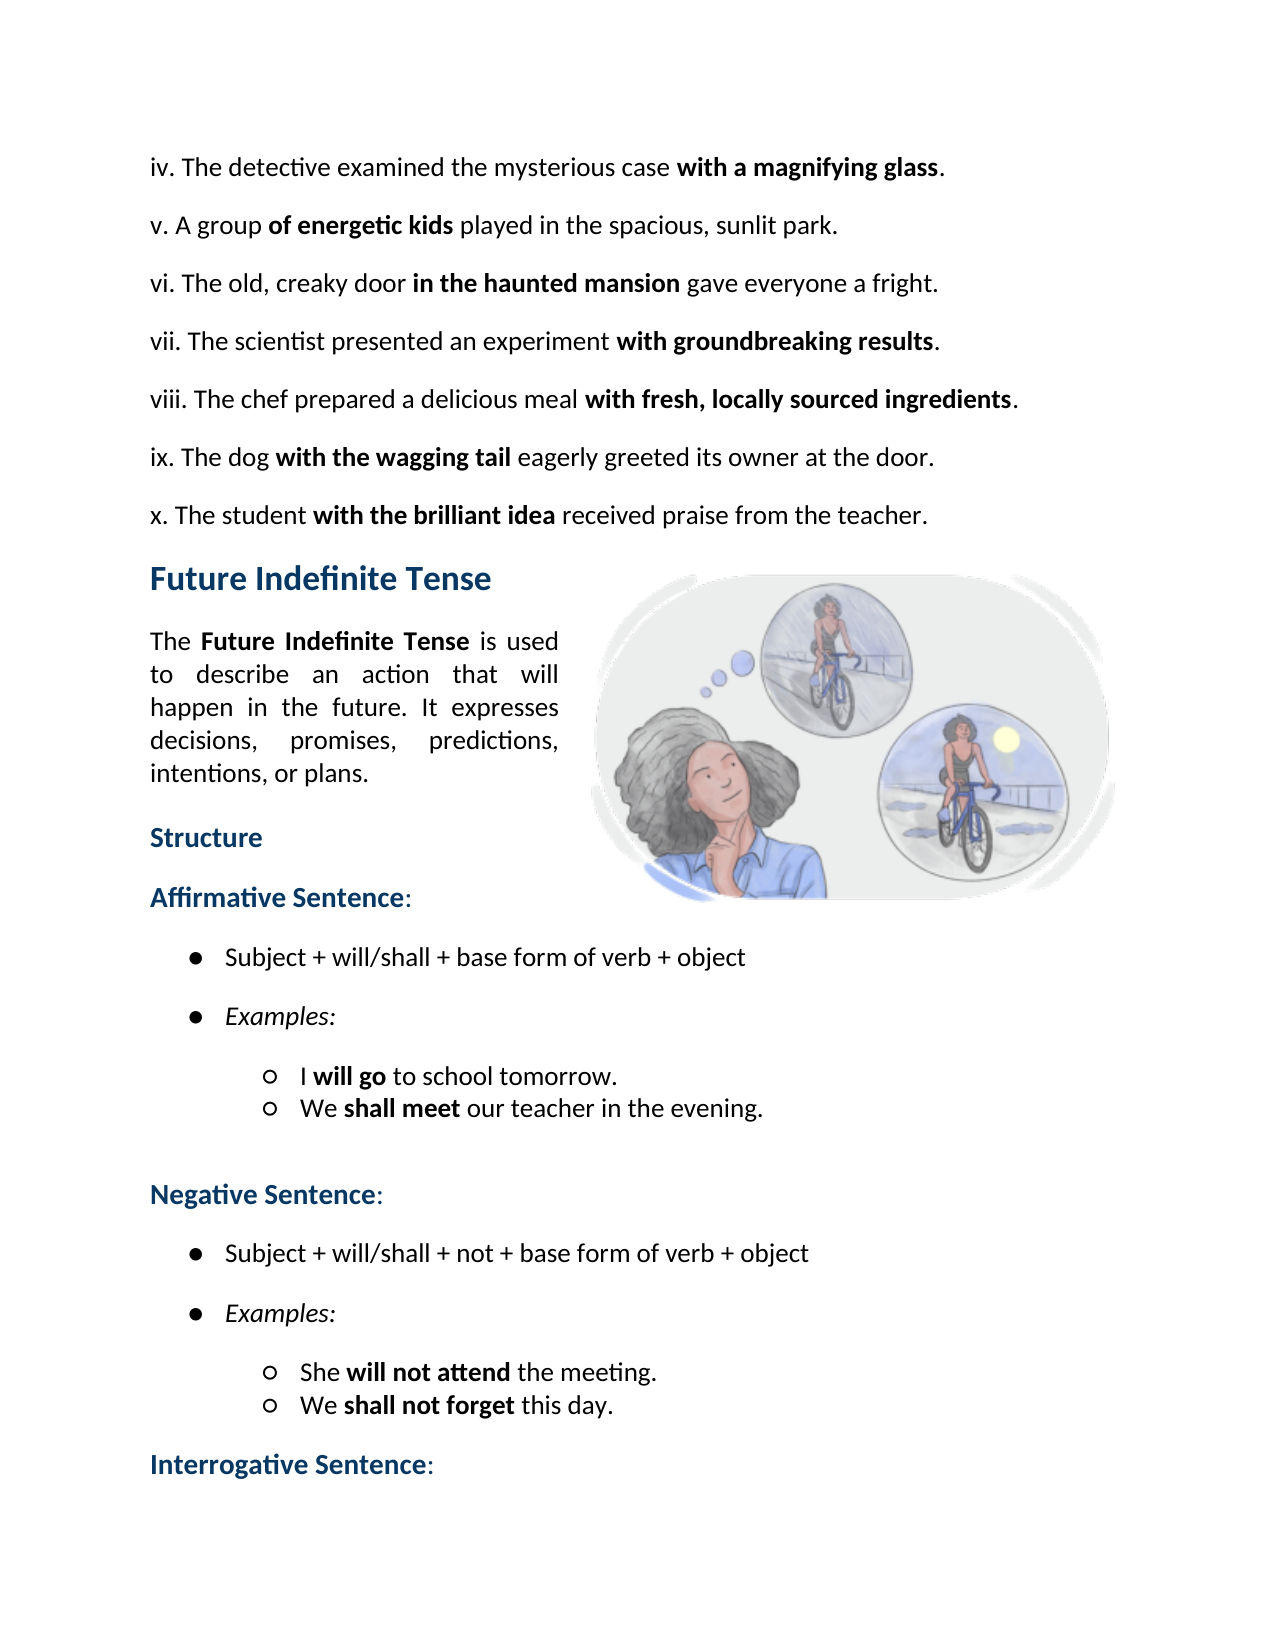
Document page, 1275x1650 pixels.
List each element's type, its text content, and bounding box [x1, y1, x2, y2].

list Examples: [187, 999, 1125, 1059]
text The Future Indefinite Tense is used to describe an action that will happen in the future. It expresses decisions, promises, predictions, intentions, or plans. [150, 624, 578, 789]
text ix. The dog with the wagging tail eagerly greeted its owner at the door. [150, 440, 1125, 473]
list We shall meet our teacher in the evening. [262, 1092, 1125, 1151]
text x. The student with the brilliant idea received praise from the teacher. [150, 498, 1125, 531]
list We shall not forget this day. [262, 1388, 1125, 1421]
text Negative Sentence: [150, 1176, 1125, 1212]
list Examples: [187, 1296, 1125, 1355]
list I will go to school tomorrow. [262, 1059, 1125, 1092]
subtitle Structure [150, 819, 578, 854]
list Subject + will/shall + base form of verb + object [187, 940, 1125, 999]
list Subject + will/shall + not + base form of verb + object [187, 1237, 1125, 1296]
picture [578, 556, 1125, 920]
list She will not attend the meeting. [262, 1355, 1125, 1388]
text Future Indefinite Tense [150, 556, 578, 599]
text Interrogative Sentence: [150, 1446, 1125, 1482]
text vii. The scientist presented an experiment with groundbreaking results. [150, 324, 1125, 357]
text viii. The chef prepared a delicious meal with fresh, locally sourced ingredients. [150, 382, 1125, 415]
text iv. The detective examined the mysterious case with a magnifying glass. [150, 150, 1125, 183]
text Affirmative Sentence: [150, 879, 578, 915]
text vi. The old, creaky door in the haunted mansion gave everyone a fright. [150, 266, 1125, 299]
text v. A group of energetic kids played in the spacious, sunlit park. [150, 208, 1125, 241]
